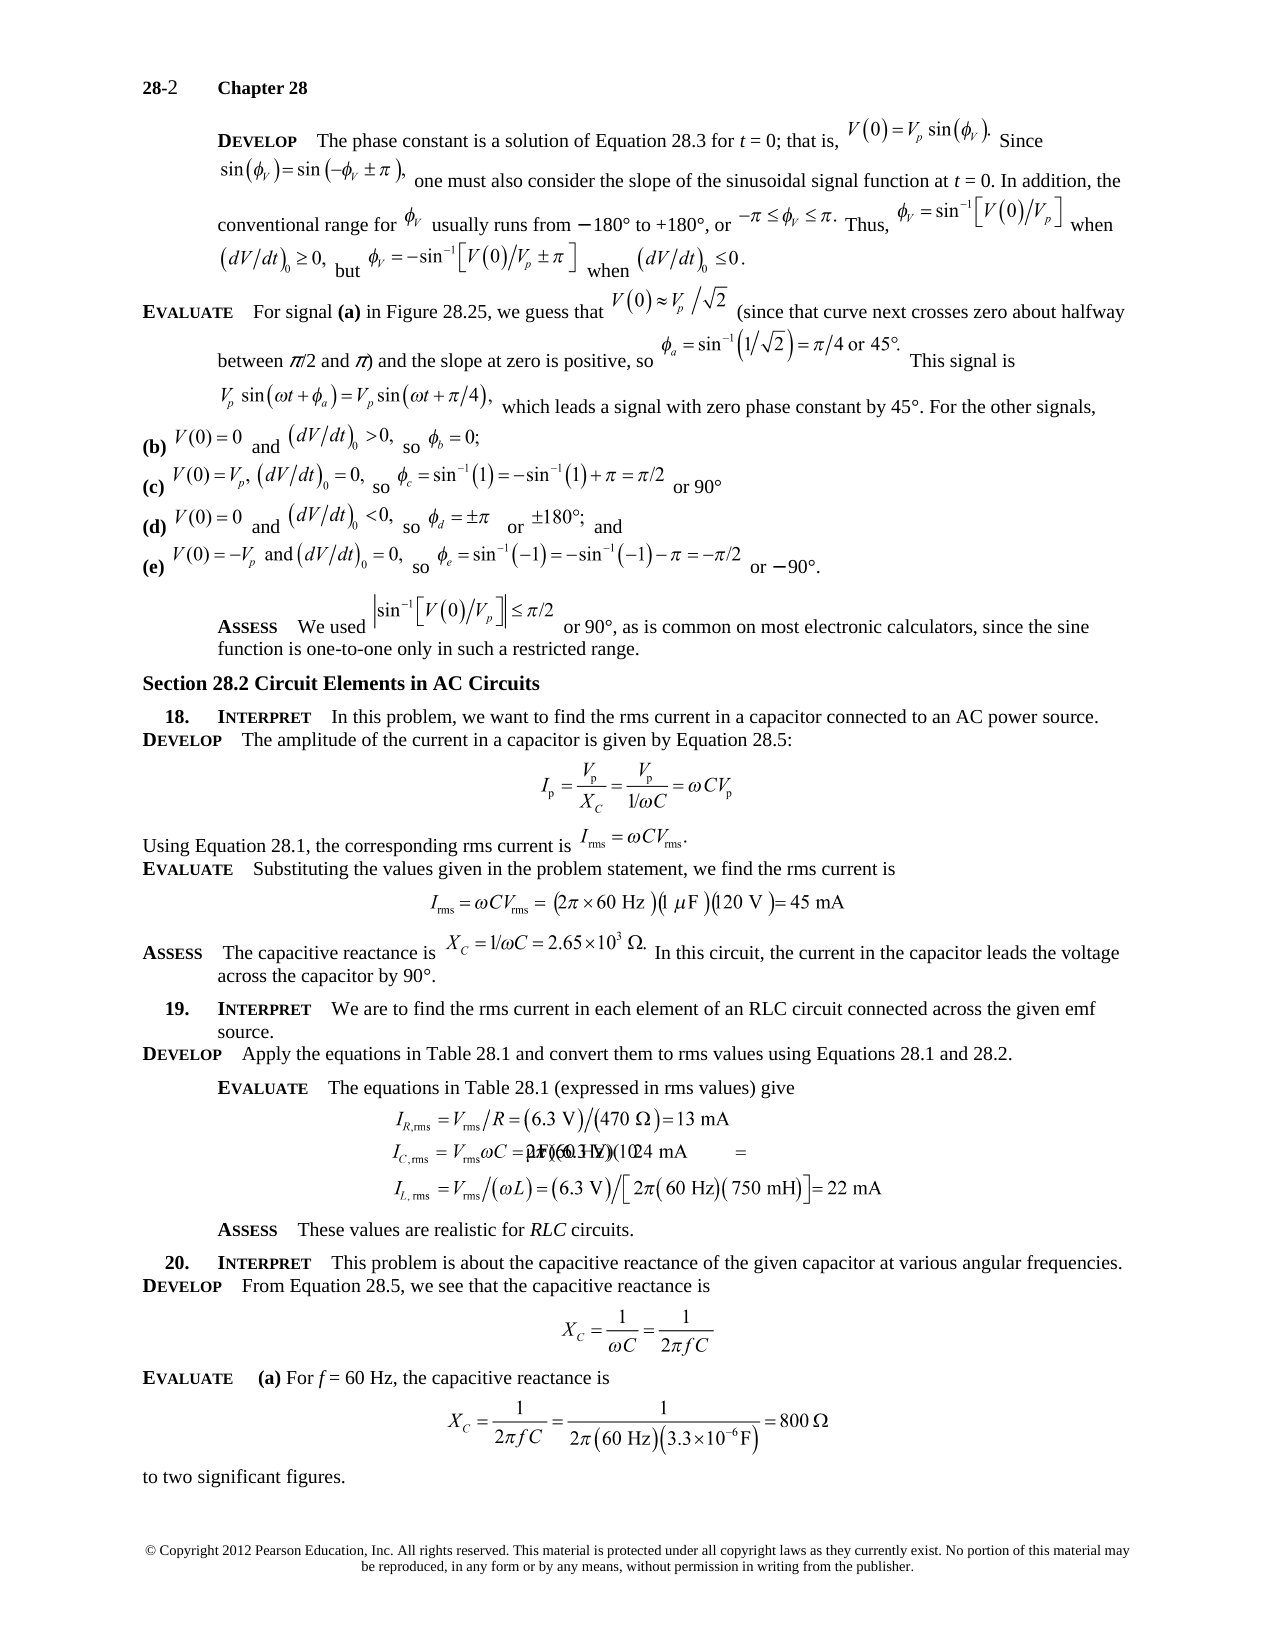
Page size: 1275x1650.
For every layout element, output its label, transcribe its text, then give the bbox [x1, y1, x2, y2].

picture [426, 885, 849, 921]
text Assess The capacitive reactance is In this circuit, the current in the capacitor leads the voltage across the capacitor by 90°. [142, 926, 1132, 986]
picture [537, 756, 738, 817]
picture [365, 237, 582, 277]
picture [443, 1393, 832, 1461]
picture [217, 152, 410, 188]
picture [576, 821, 692, 853]
picture [634, 241, 750, 277]
picture [735, 200, 840, 232]
picture [217, 241, 331, 277]
text 20. Interpret This problem is about the capacitive reactance of the given capacitor at various angular frequencies. [142, 1251, 1132, 1274]
picture [169, 537, 407, 573]
text Section 28.2 Circuit Elements in AC Circuits [142, 671, 1132, 695]
picture [285, 497, 398, 534]
picture [394, 458, 668, 494]
picture [425, 502, 503, 534]
text Assess We used or 90°, as is common on most electronic calculators, since the sine function is one-to-one only in such a restricted range. [217, 589, 1132, 660]
picture [528, 504, 589, 534]
text Evaluate For signal (a) in Figure 28.25, we guess that (since that curve next crosses zero about halfway between π/2 and π) and the slope at zero is positive, so This signal is which leads a signal with zero phase constant by 45°. For the other signals, [142, 281, 1132, 418]
text Develop From Equation 28.5, we see that the capacitive reactance is [142, 1274, 1132, 1297]
text 19. Interpret We are to find the rms current in each element of an RLC circuit connected across the given emf source. [142, 997, 1132, 1042]
picture [557, 1302, 718, 1361]
text Develop The amplitude of the current in a capacitor is given by Equation 28.5: [142, 728, 1132, 751]
text Evaluate The equations in Table 28.1 (expressed in rms values) give [217, 1076, 1132, 1098]
picture [217, 378, 497, 414]
text Develop Apply the equations in Table 28.1 and convert them to rms values using Equations 28.1 and 28.2. [142, 1042, 1132, 1065]
picture [894, 192, 1066, 232]
text to two significant figures. [142, 1466, 1132, 1488]
text 18. Interpret In this problem, we want to find the rms current in a capacitor connected to an AC power source. [142, 705, 1132, 728]
picture [371, 589, 559, 633]
picture [608, 281, 732, 319]
picture [169, 458, 368, 494]
picture [844, 112, 995, 148]
text Using Equation 28.1, the corresponding rms current is [142, 822, 1132, 857]
picture [441, 925, 650, 960]
picture [401, 200, 427, 232]
text Evaluate (a) For f = 60 Hz, the capacitive reactance is [142, 1366, 1132, 1388]
picture [434, 537, 745, 573]
picture [285, 418, 398, 454]
picture [171, 424, 247, 454]
text (b) and so [142, 418, 1132, 458]
text Assess These values are realistic for RLC circuits. [217, 1218, 1132, 1241]
picture [658, 323, 905, 367]
text Evaluate Substituting the values given in the problem statement, we find the rms current is [142, 857, 1132, 880]
picture [425, 422, 484, 454]
picture [388, 1103, 887, 1208]
picture [171, 504, 247, 534]
